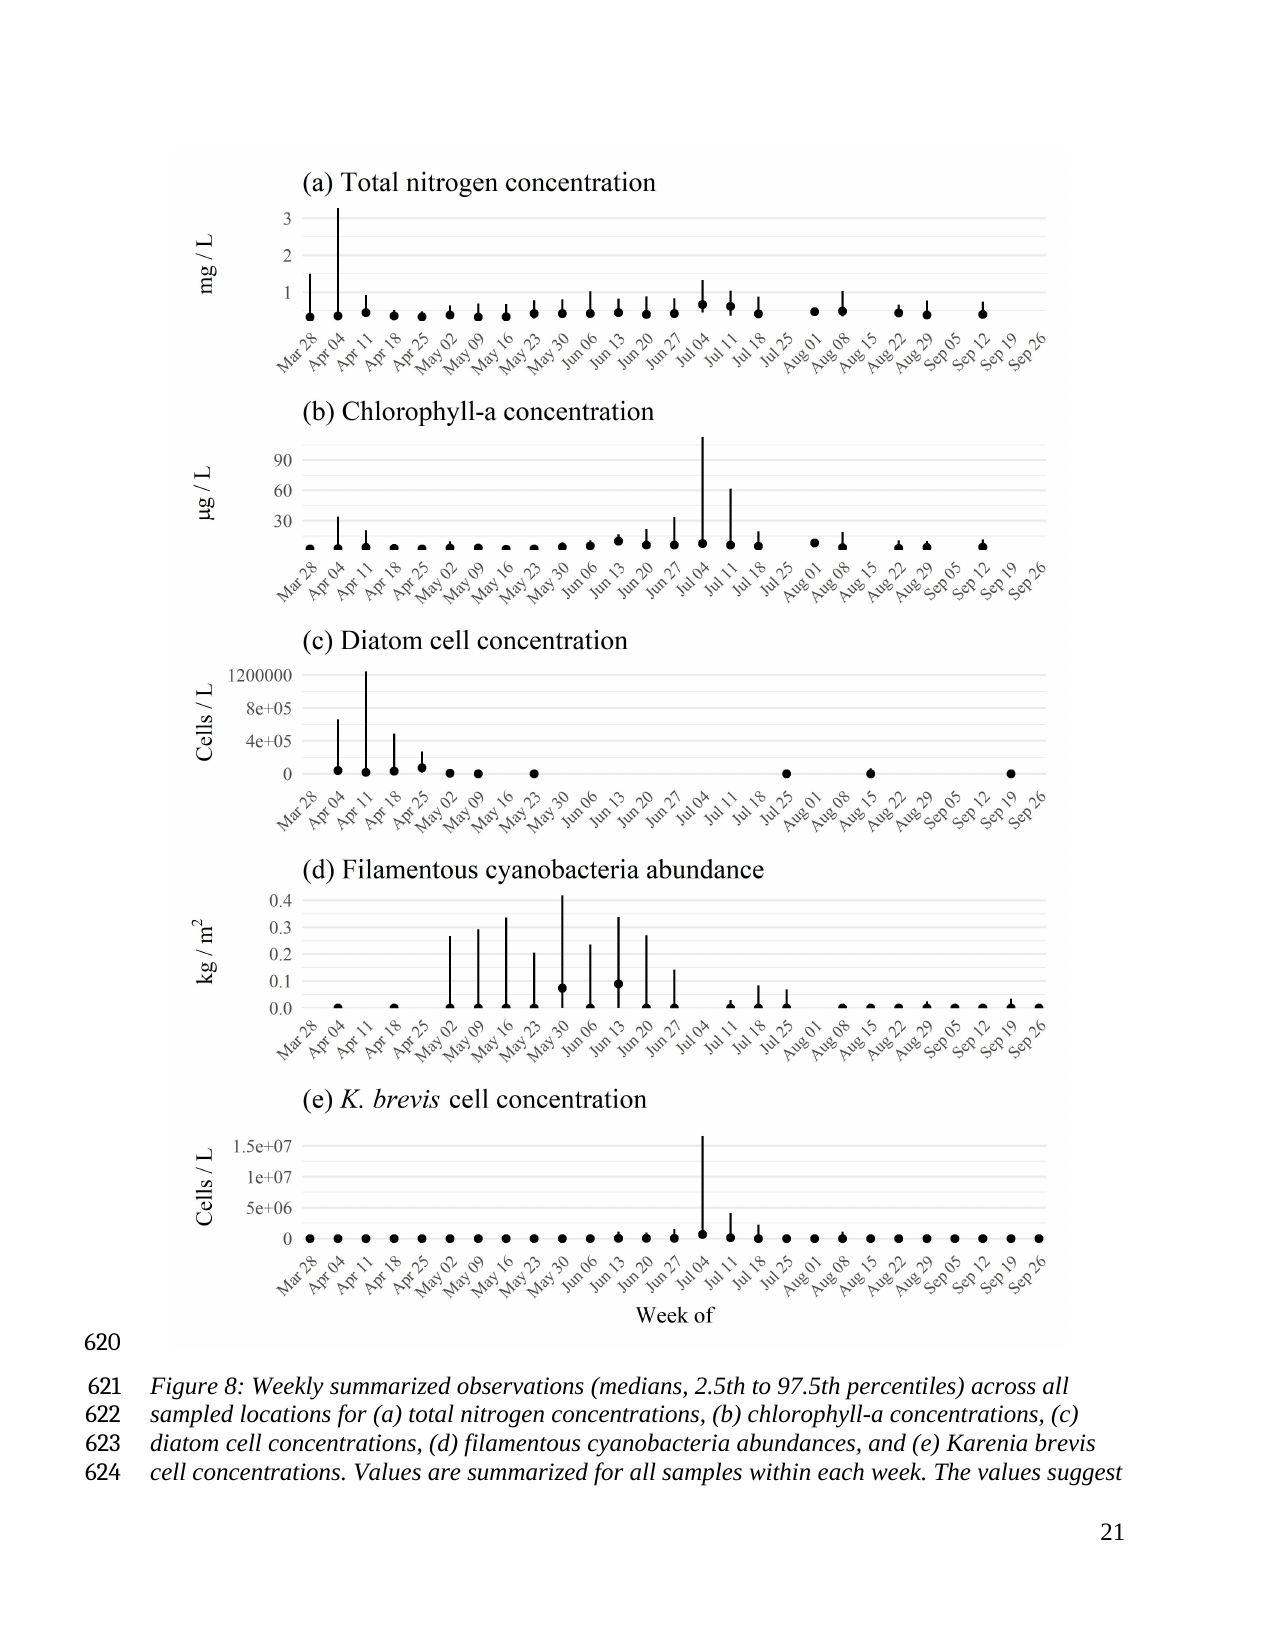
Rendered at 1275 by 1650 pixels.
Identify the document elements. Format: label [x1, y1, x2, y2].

text [150, 1371, 1125, 1486]
picture [168, 150, 1069, 1350]
